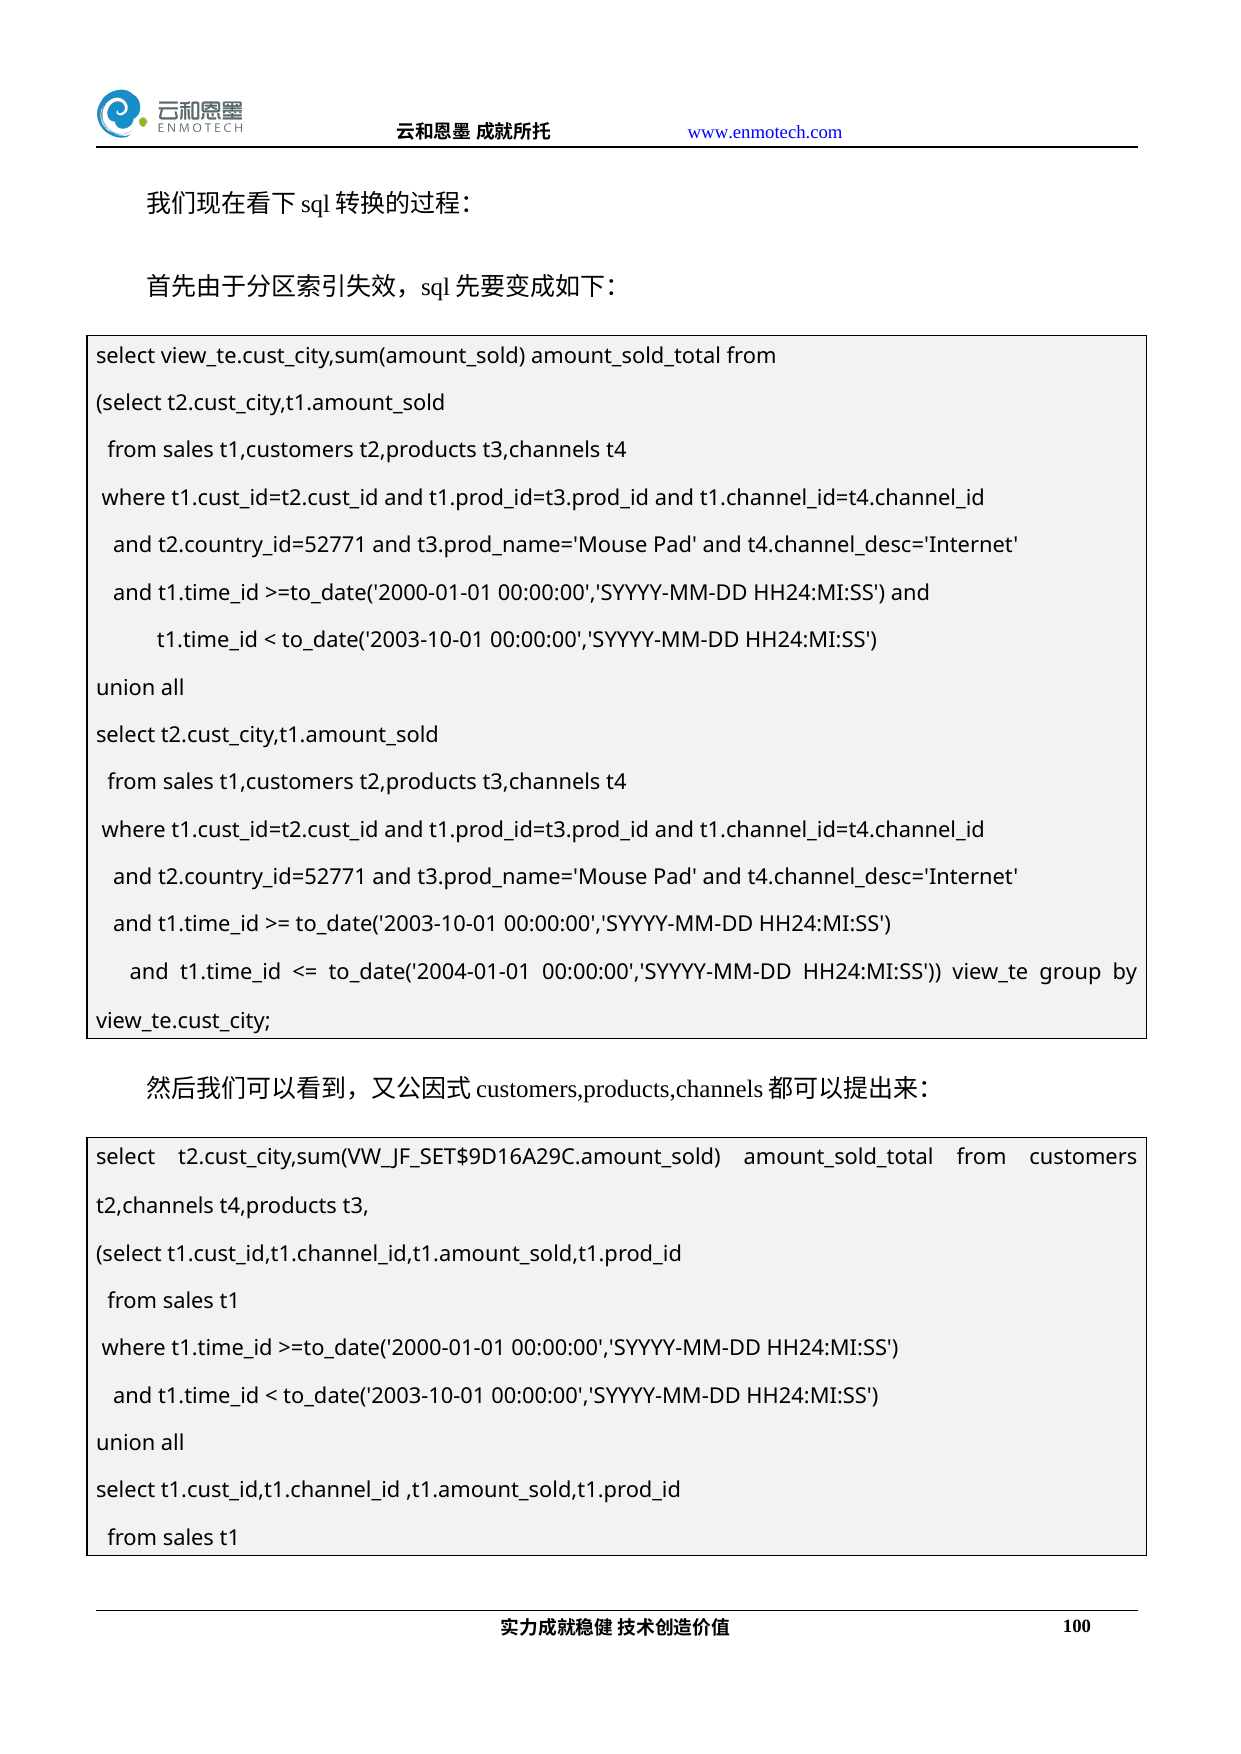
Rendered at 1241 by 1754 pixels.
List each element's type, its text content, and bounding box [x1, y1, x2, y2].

text 我们现在看下sql转换的过程： [96, 169, 1138, 234]
text from sales t1,customers t2,products t3,channels t4 [88, 762, 1146, 797]
text select t2.cust_city,t1.amount_sold [88, 714, 1146, 750]
text select view_te.cust_city,sum(amount_sold) amount_sold_total from [88, 336, 1146, 371]
text where t1.time_id >=to_date('2000-01-01 00:00:00','SYYYY-MM-DD HH24:MI:SS') [88, 1328, 1146, 1363]
text select t1.cust_id,t1.channel_id ,t1.amount_sold,t1.prod_id [88, 1470, 1146, 1506]
text (select t1.cust_id,t1.channel_id,t1.amount_sold,t1.prod_id [88, 1233, 1146, 1269]
text 首先由于分区索引失效，sql先要变成如下： [96, 252, 1138, 317]
text and t1.time_id >=to_date('2000-01-01 00:00:00','SYYYY-MM-DD HH24:MI:SS') and [88, 572, 1146, 608]
text (select t2.cust_city,t1.amount_sold [88, 383, 1146, 418]
text union all [88, 1423, 1146, 1458]
text and t2.country_id=52771 and t3.prod_name='Mouse Pad' and t4.channel_desc='Internet' [88, 525, 1146, 560]
text select t2.cust_city,sum(VW_JF_SET$9D16A29C.amount_sold) amount_sold_total from customers t2,channels t4,products t3, [88, 1138, 1146, 1221]
text and t1.time_id < to_date('2003-10-01 00:00:00','SYYYY-MM-DD HH24:MI:SS') [88, 1375, 1146, 1411]
text where t1.cust_id=t2.cust_id and t1.prod_id=t3.prod_id and t1.channel_id=t4.channel_id [88, 477, 1146, 513]
text where t1.cust_id=t2.cust_id and t1.prod_id=t3.prod_id and t1.channel_id=t4.channel_id [88, 809, 1146, 845]
text 然后我们可以看到，又公因式customers,products,channels都可以提出来： [96, 1054, 1138, 1119]
text from sales t1 [88, 1280, 1146, 1316]
text from sales t1 [88, 1517, 1146, 1555]
text and t1.time_id >= to_date('2003-10-01 00:00:00','SYYYY-MM-DD HH24:MI:SS') [88, 904, 1146, 939]
text t1.time_id < to_date('2003-10-01 00:00:00','SYYYY-MM-DD HH24:MI:SS') [88, 619, 1146, 655]
text and t2.country_id=52771 and t3.prod_name='Mouse Pad' and t4.channel_desc='Internet' [88, 857, 1146, 892]
text from sales t1,customers t2,products t3,channels t4 [88, 430, 1146, 466]
picture [95, 88, 245, 139]
text and t1.time_id <= to_date('2004-01-01 00:00:00','SYYYY-MM-DD HH24:MI:SS')) view_te group by view_te.cust_city; [88, 951, 1146, 1038]
text union all [88, 667, 1146, 703]
